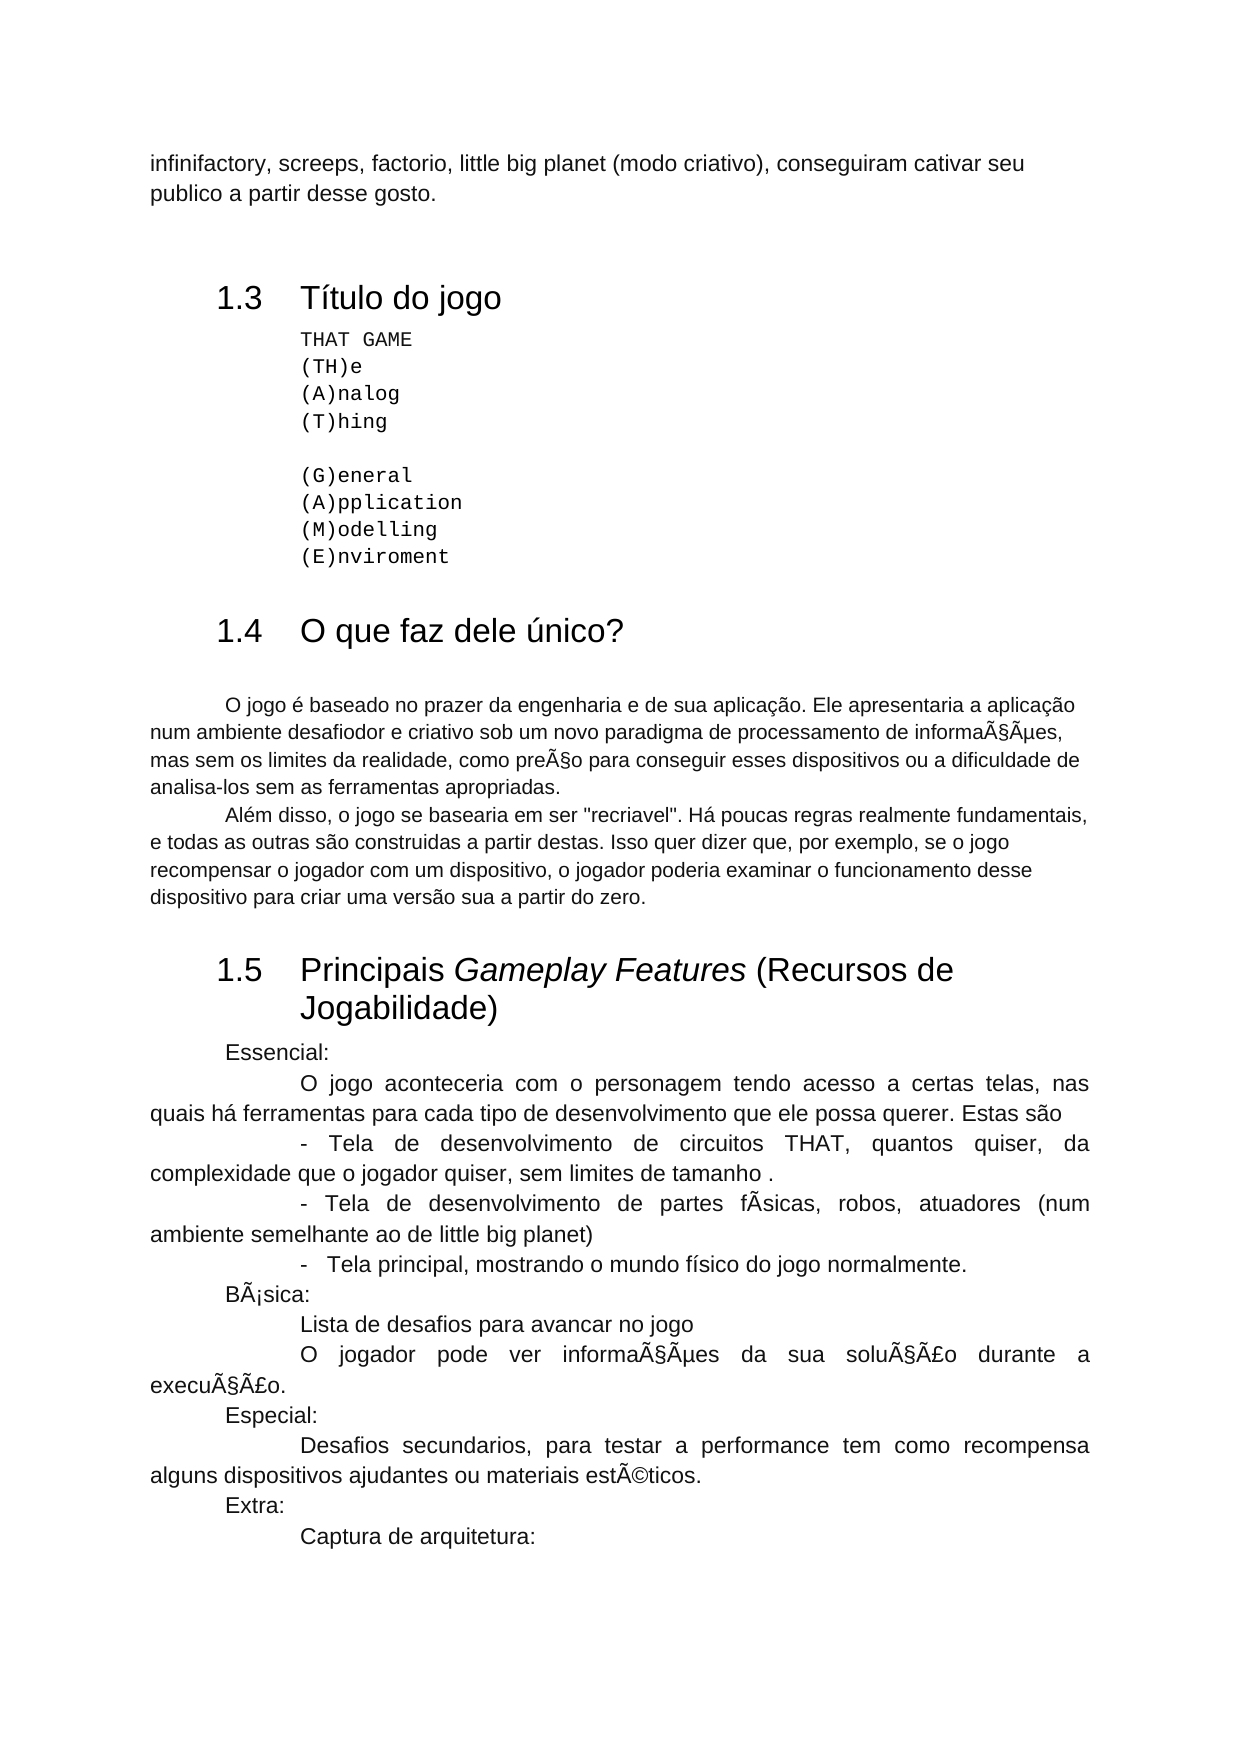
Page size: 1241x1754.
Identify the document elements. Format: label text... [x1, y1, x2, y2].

text Especial: [150, 1402, 1090, 1428]
subtitle Título do jogo [262, 278, 1090, 317]
text THAT GAME [150, 329, 1090, 353]
text O jogo aconteceria com o personagem tendo acesso a certas telas, nas quais há ferramentas para cada tipo de desenvolvimento que ele possa querer. Estas são [150, 1069, 1090, 1126]
text - Tela principal, mostrando o mundo físico do jogo normalmente. [150, 1251, 1090, 1277]
text O jogo é baseado no prazer da engenharia e de sua aplicação. Ele apresentaria a aplicação num ambiente desafiodor e criativo sob um novo paradigma de processamento de informaÃ§Ãµes, mas sem os limites da realidade, como preÃ§o para conseguir esses dispositivos ou a dificuldade de analisa-los sem as ferramentas apropriadas. [150, 692, 1090, 799]
text Lista de desafios para avancar no jogo [150, 1311, 1090, 1337]
text - Tela de desenvolvimento de partes fÃsicas, robos, atuadores (num ambiente semelhante ao de little big planet) [150, 1190, 1090, 1247]
text O jogador pode ver informaÃ§Ãµes da sua soluÃ§Ã£o durante a execuÃ§Ã£o. [150, 1341, 1090, 1398]
text (TH)e (A)nalog (T)hing (G)eneral (A)pplication (M)odelling (E)nviroment [150, 356, 1090, 570]
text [150, 150, 1090, 207]
text Extra: [150, 1492, 1090, 1519]
text Captura de arquitetura: [150, 1523, 1090, 1549]
text Desafios secundarios, para testar a performance tem como recompensa alguns dispositivos ajudantes ou materiais estÃ©ticos. [150, 1432, 1090, 1488]
text - Tela de desenvolvimento de circuitos THAT, quantos quiser, da complexidade que o jogador quiser, sem limites de tamanho . [150, 1130, 1090, 1186]
subtitle O que faz dele único? [262, 611, 1090, 650]
subtitle Principais Gameplay Features (Recursos de Jogabilidade) [262, 950, 1090, 1027]
text Essencial: [150, 1039, 1090, 1066]
text BÃ¡sica: [150, 1281, 1090, 1307]
text Além disso, o jogo se basearia em ser "recriavel". Há poucas regras realmente fundamentais, e todas as outras são construidas a partir destas. Isso quer dizer que, por exemplo, se o jogo recompensar o jogador com um dispositivo, o jogador poderia examinar o funcionamento desse dispositivo para criar uma versão sua a partir do zero. [150, 802, 1090, 909]
